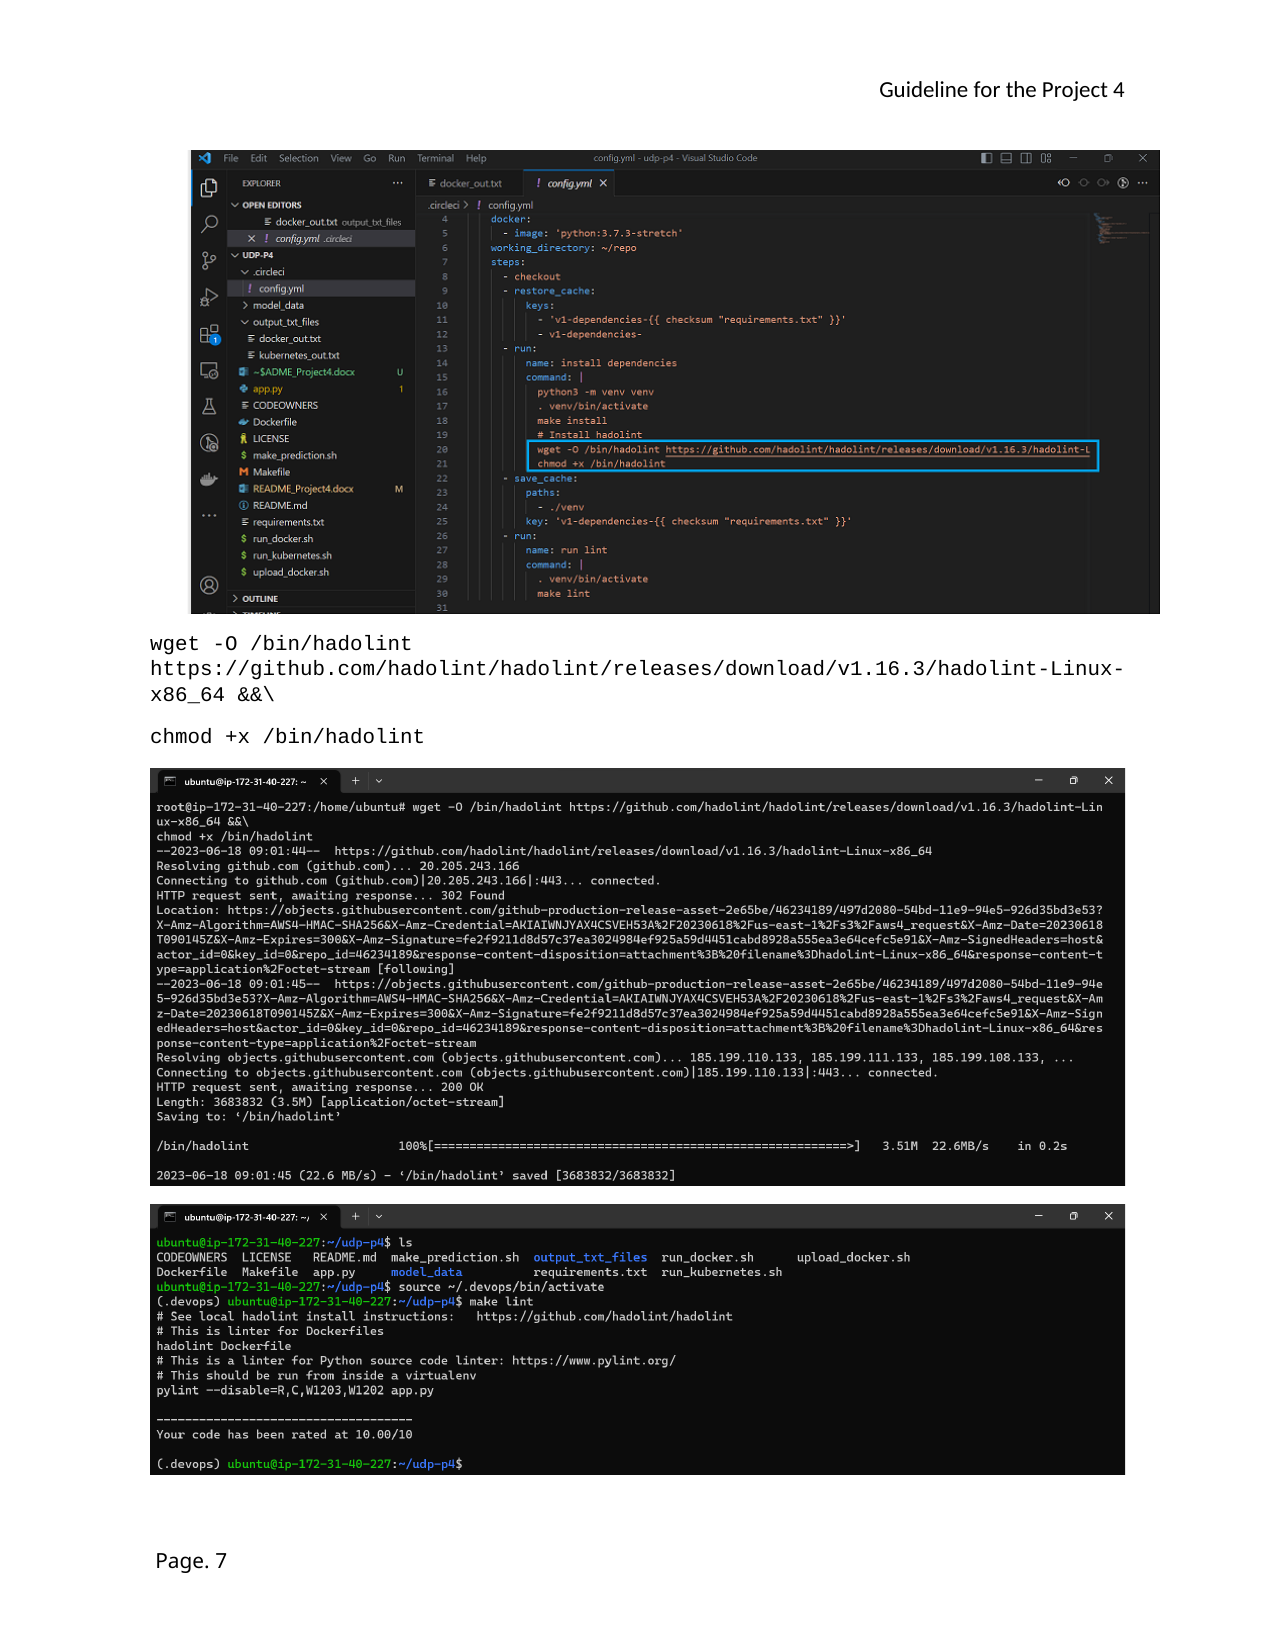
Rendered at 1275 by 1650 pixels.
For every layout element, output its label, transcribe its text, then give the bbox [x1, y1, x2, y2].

picture [150, 1204, 1125, 1475]
text wget -O /bin/hadolint https://github.com/hadolint/hadolint/releases/download/v1.16.3/hadolint-Linux-x86_64 &&\ [150, 633, 1125, 707]
text chmod +x /bin/hadolint [150, 726, 1125, 749]
picture [187, 150, 1163, 614]
picture [150, 768, 1125, 1186]
